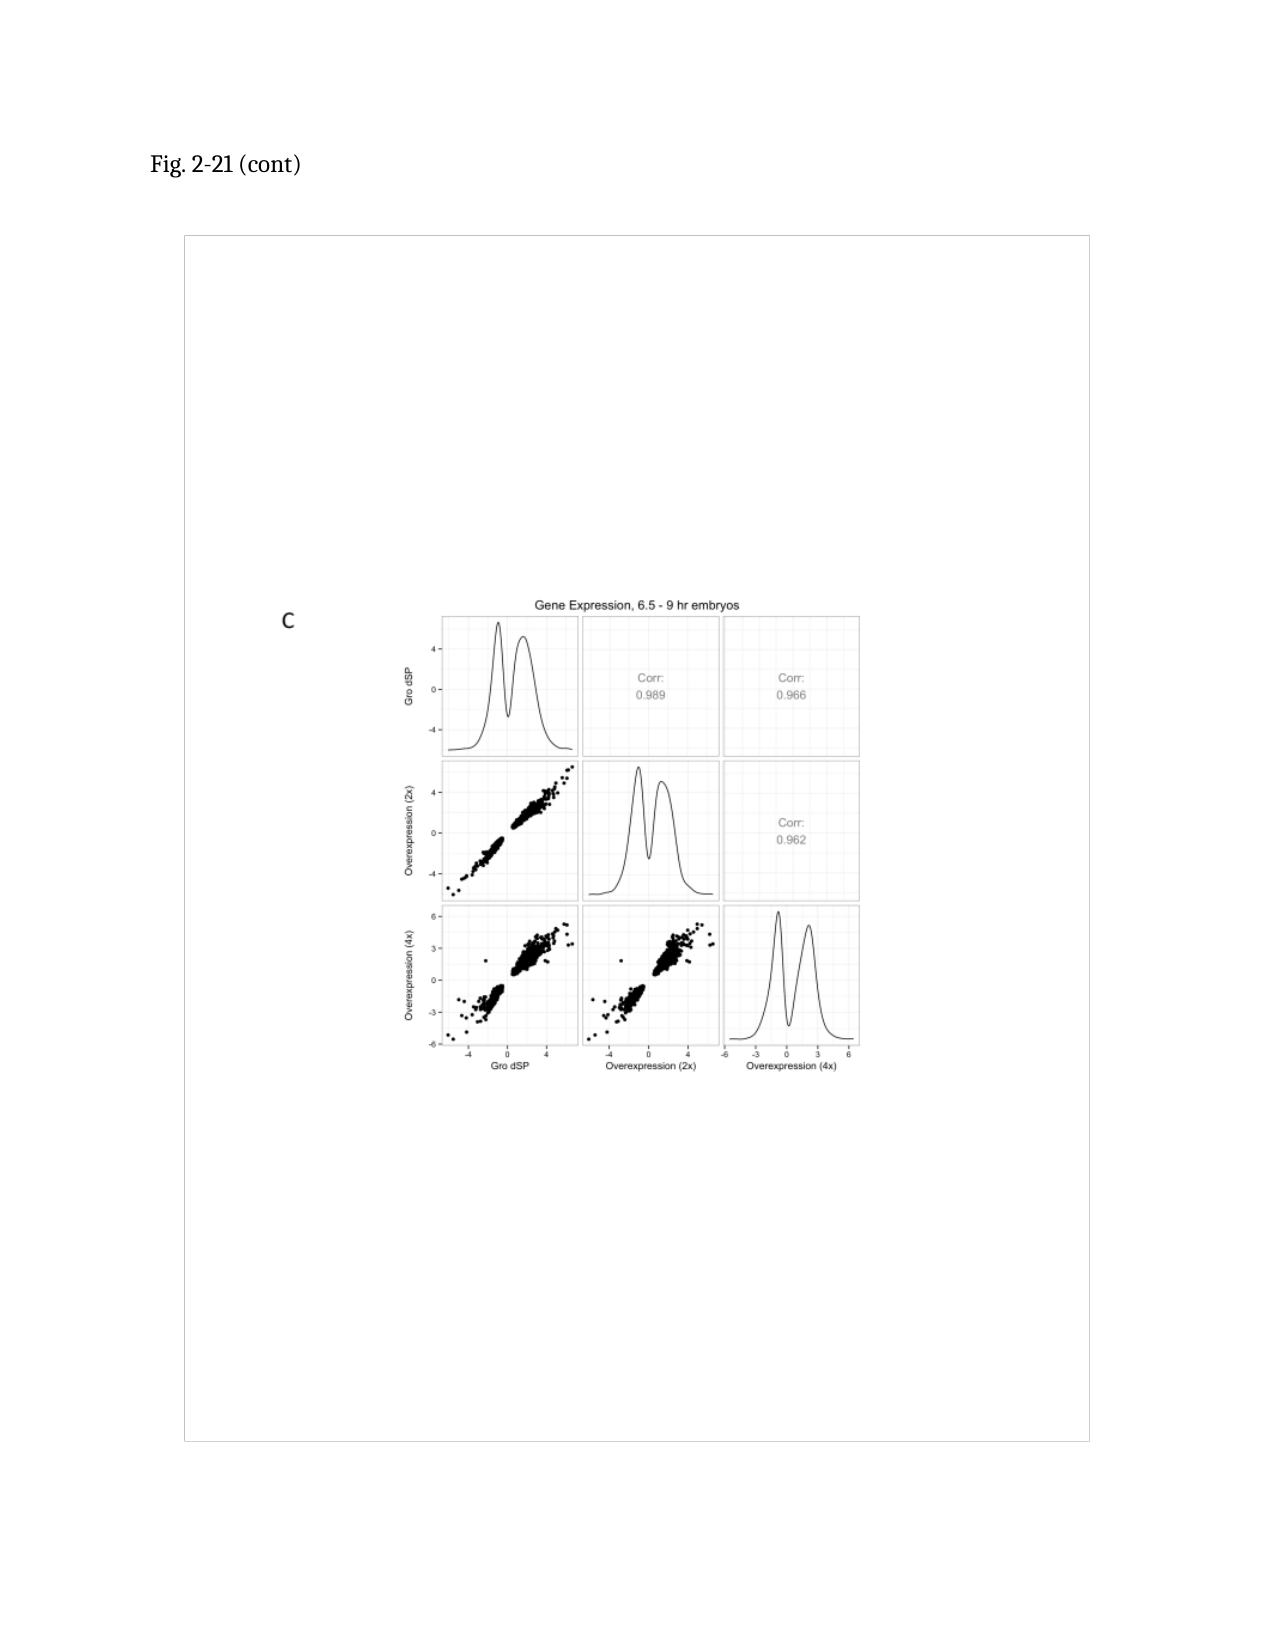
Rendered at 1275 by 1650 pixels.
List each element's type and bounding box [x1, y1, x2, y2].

text [150, 150, 1125, 1474]
